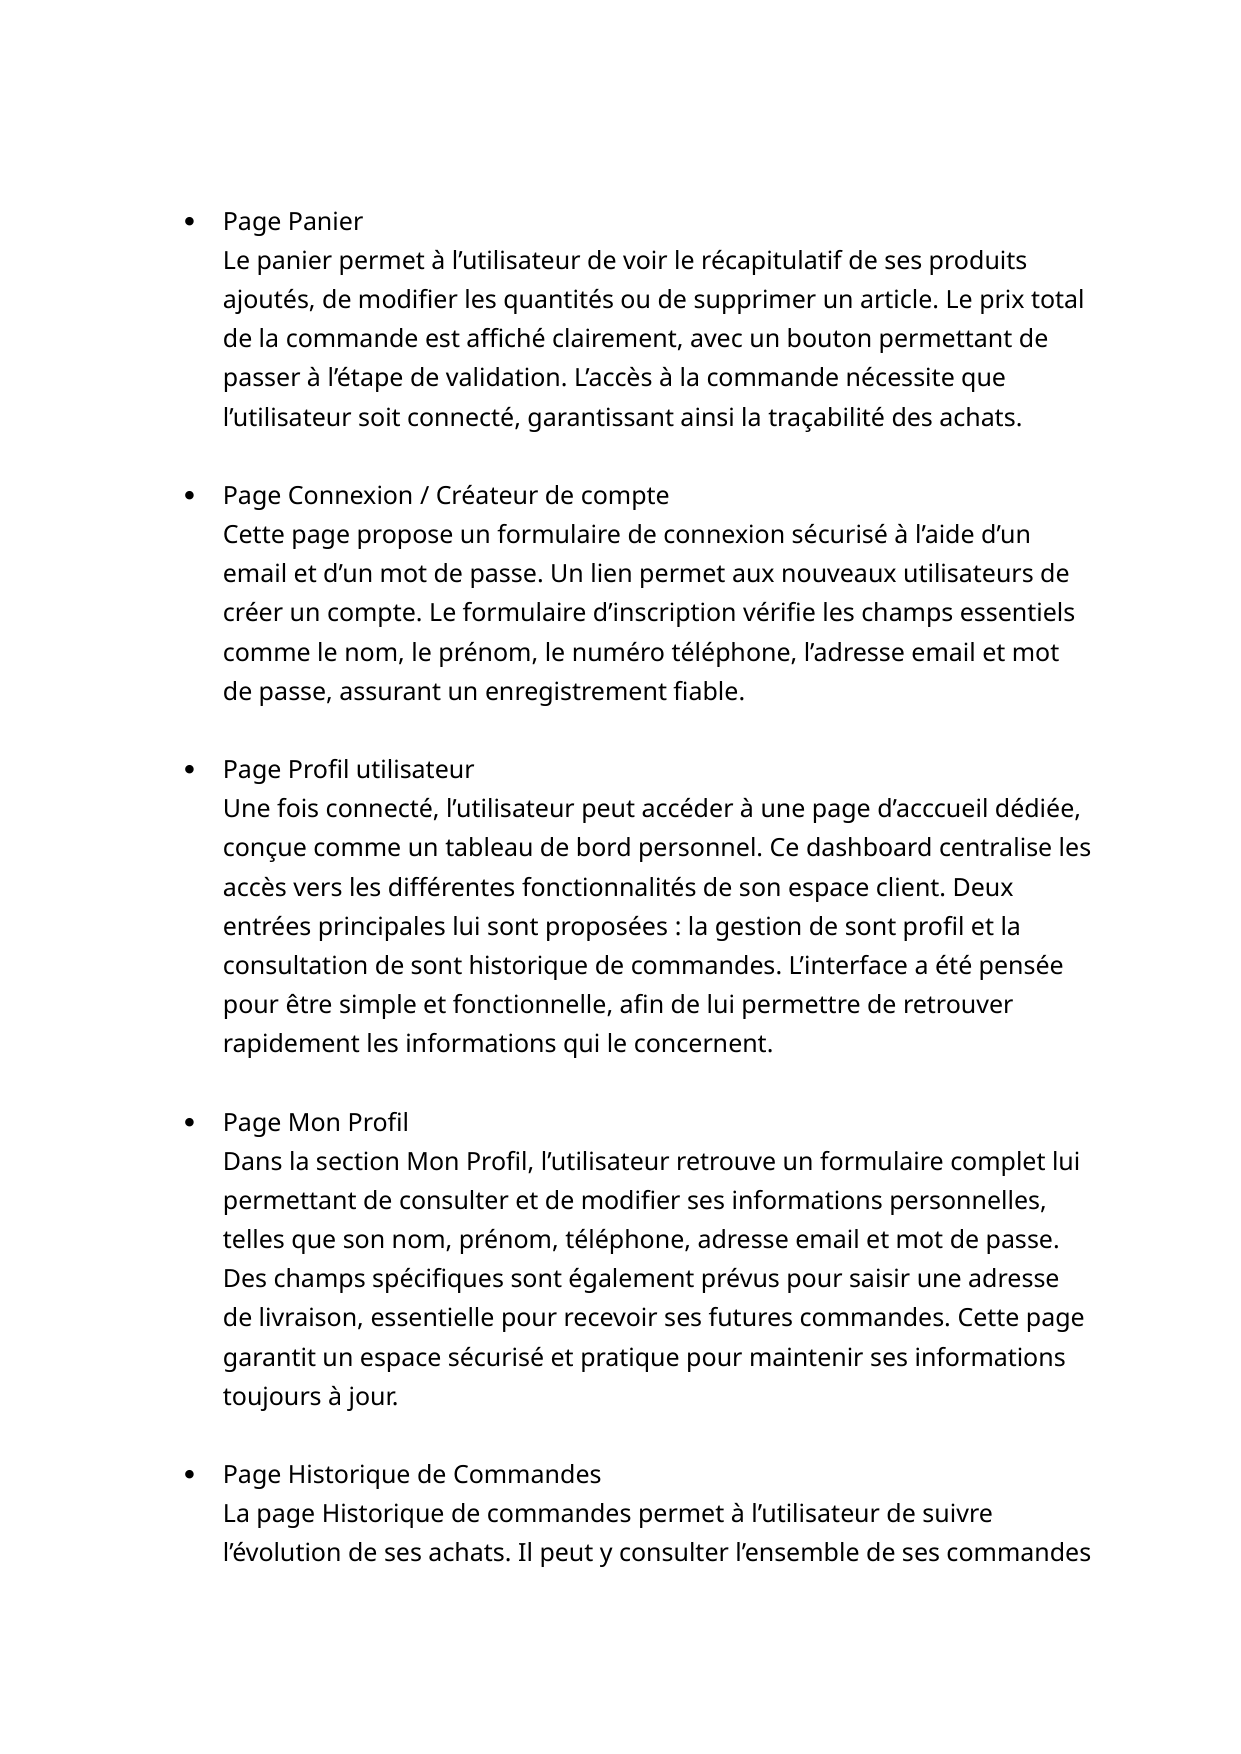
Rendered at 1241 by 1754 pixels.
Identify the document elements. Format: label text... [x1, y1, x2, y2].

list Une fois connecté, l’utilisateur peut accéder à une page d’acccueil dédiée, conçue comme un tableau de bord personnel. Ce dashboard centralise les accès vers les différentes fonctionnalités de son espace client. Deux entrées principales lui sont proposées : la gestion de sont profil et la consultation de sont historique de commandes. L’interface a été pensée pour être simple et fonctionnelle, afin de lui permettre de retrouver rapidement les informations qui le concernent. [223, 791, 1093, 1060]
list Page Mon Profil [185, 1104, 1093, 1138]
list Cette page propose un formulaire de connexion sécurisé à l’aide d’un email et d’un mot de passe. Un lien permet aux nouveaux utilisateurs de créer un compte. Le formulaire d’inscription vérifie les champs essentiels comme le nom, le prénom, le numéro téléphone, l’adresse email et mot de passe, assurant un enregistrement fiable. [223, 517, 1093, 707]
list Page Panier [185, 203, 1093, 237]
list Page Profil utilisateur [185, 752, 1093, 786]
list Page Historique de Commandes [185, 1457, 1093, 1491]
list Le panier permet à l’utilisateur de voir le récapitulatif de ses produits ajoutés, de modifier les quantités ou de supprimer un article. Le prix total de la commande est affiché clairement, avec un bouton permettant de passer à l’étape de validation. L’accès à la commande nécessite que l’utilisateur soit connecté, garantissant ainsi la traçabilité des achats. [223, 243, 1093, 433]
list Dans la section Mon Profil, l’utilisateur retrouve un formulaire complet lui permettant de consulter et de modifier ses informations personnelles, telles que son nom, prénom, téléphone, adresse email et mot de passe. Des champs spécifiques sont également prévus pour saisir une adresse de livraison, essentielle pour recevoir ses futures commandes. Cette page garantit un espace sécurisé et pratique pour maintenir ses informations toujours à jour. [223, 1143, 1093, 1412]
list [223, 1496, 1093, 1569]
list Page Connexion / Créateur de compte [185, 478, 1093, 512]
